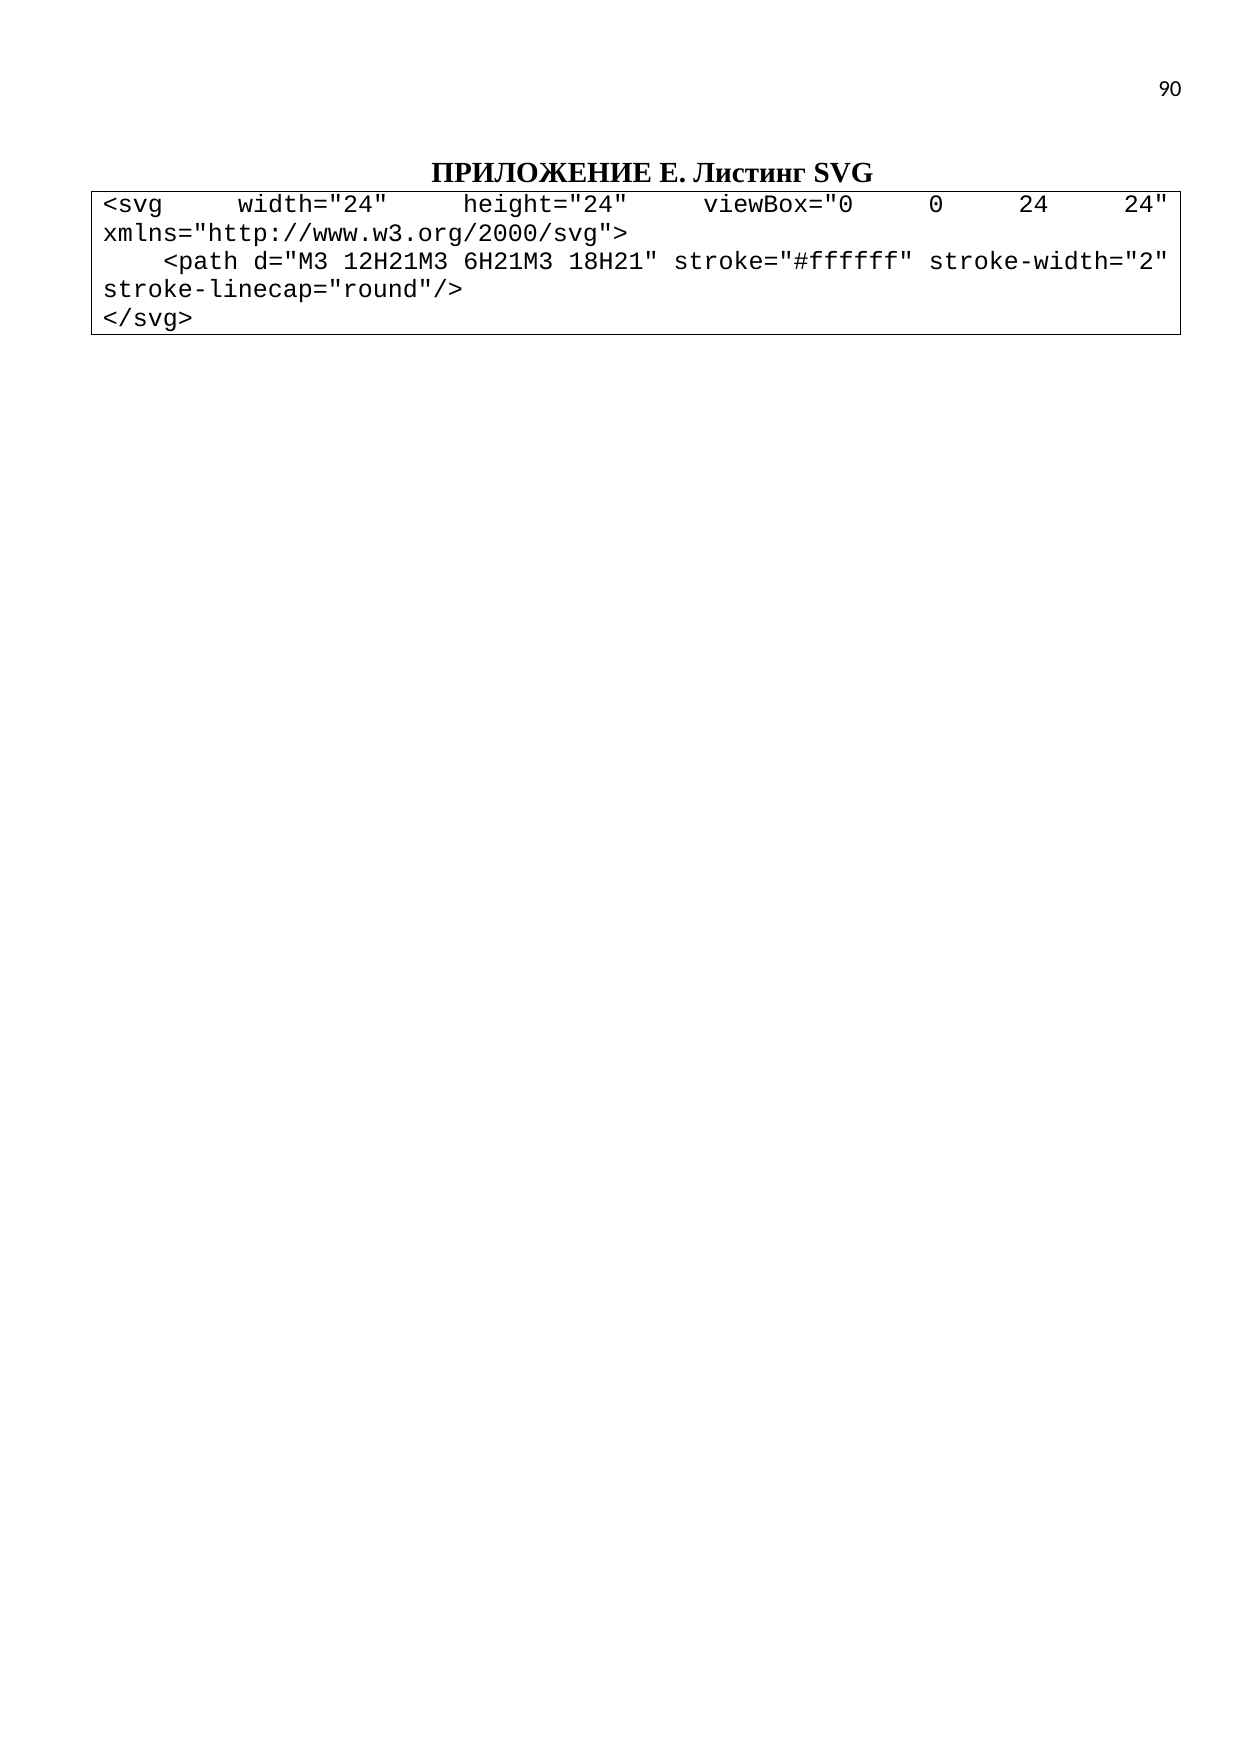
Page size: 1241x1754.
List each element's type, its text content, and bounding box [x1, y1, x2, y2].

table_header <svg width="24" height="24" viewBox="0 0 24 24" xmlns="http://www.w3.org/2000/svg"> <path d="M3 12H21M3 6H21M3 18H21" stroke="#ffffff" stroke-width="2" stroke-linecap="round"/> </svg> [92, 192, 1180, 334]
subtitle ПРИЛОЖЕНИЕ Е. Листинг SVG [136, 155, 1181, 188]
